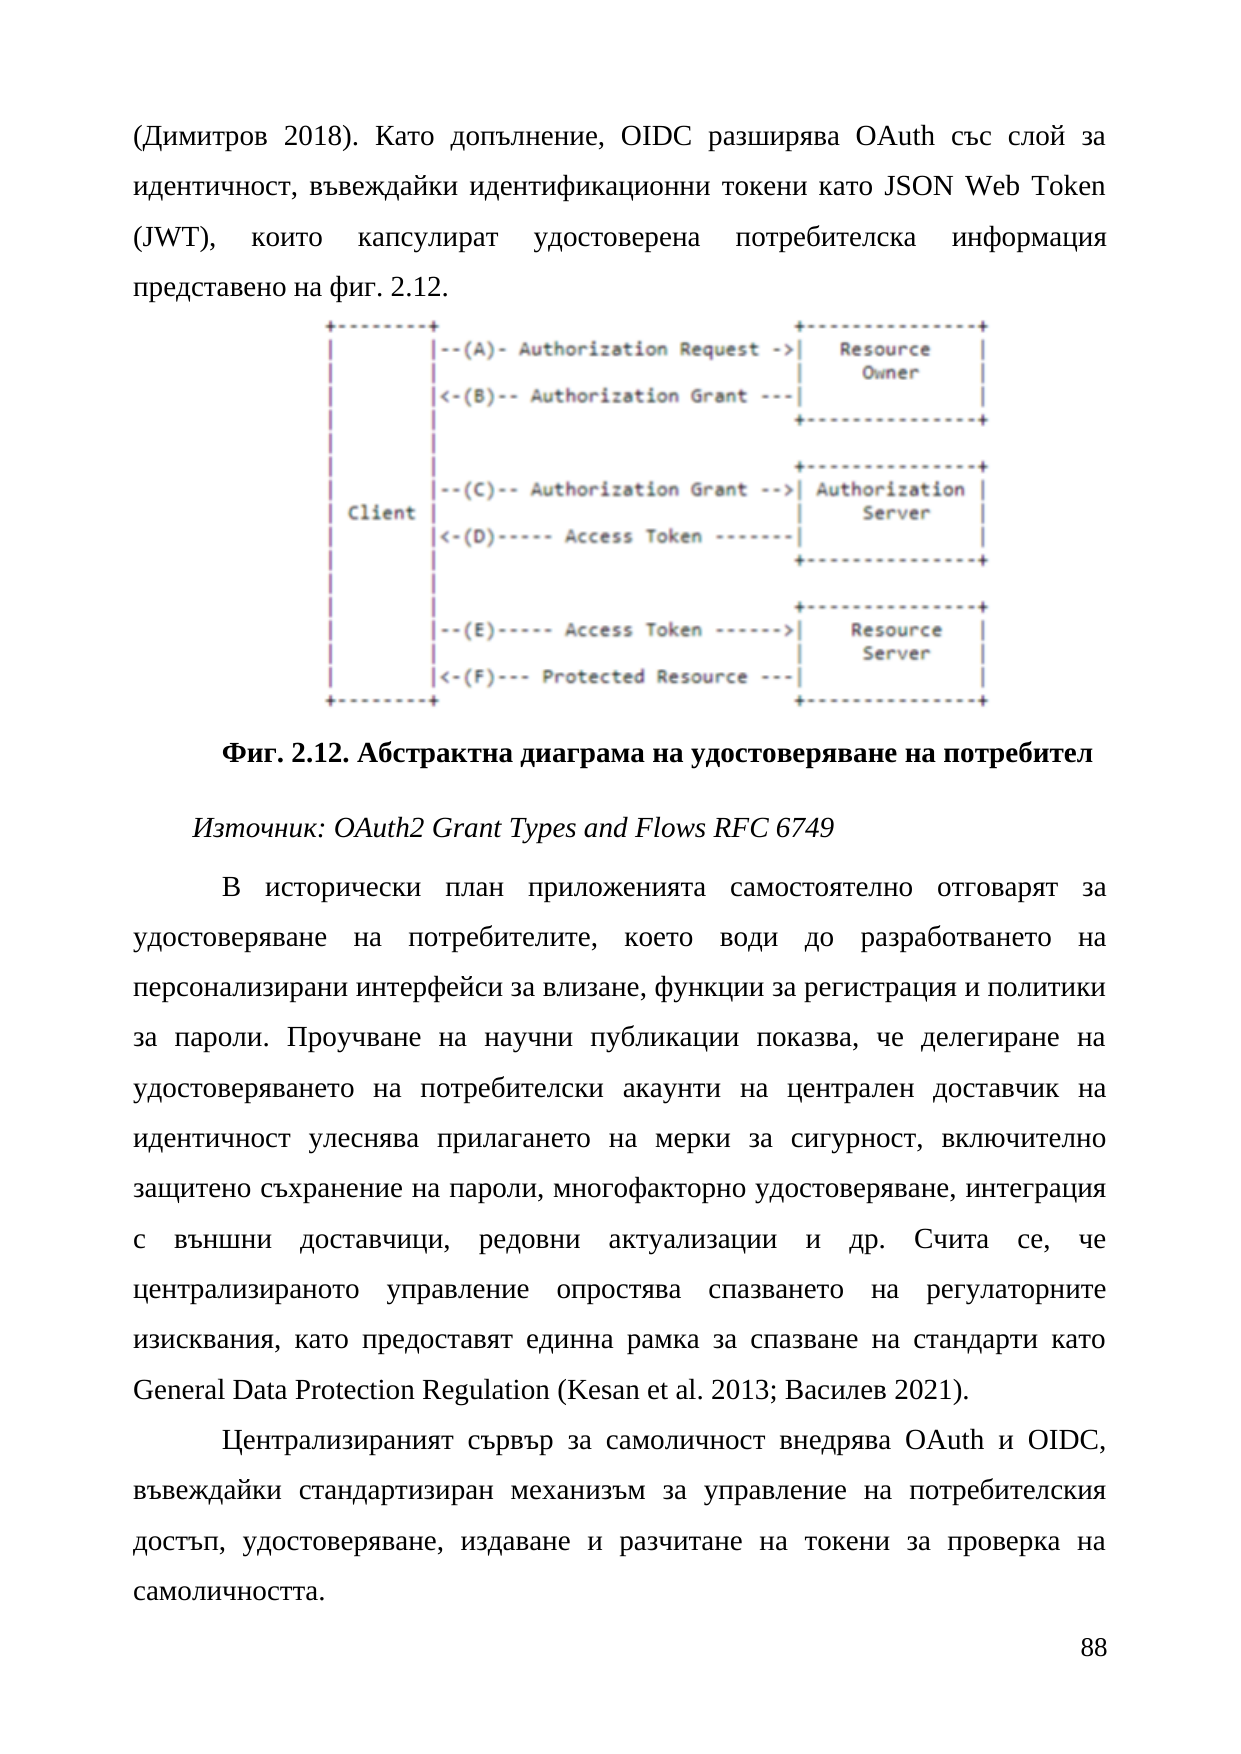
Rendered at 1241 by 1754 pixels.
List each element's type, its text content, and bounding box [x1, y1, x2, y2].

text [133, 118, 1107, 303]
title Източник: OAuth2 Grant Types and Flows RFC 6749 [192, 810, 1048, 844]
text Фиг. 2.12. Абстрактна диаграма на удостоверяване на потребител [133, 735, 1107, 768]
picture [323, 319, 1005, 718]
text Централизираният сървър за самоличност внедрява OAuth и OIDC, въвеждайки стандартизиран механизъм за управление на потребителския достъп, удостоверяване, издаване и разчитане на токени за проверка на самоличността. [133, 1422, 1107, 1607]
text В исторически план приложенията самостоятелно отговарят за удостоверяване на потребителите, което води до разработването на персонализирани интерфейси за влизане, функции за регистрация и политики за пароли. Проучване на научни публикации показва, че делегиране на удостоверяването на потребителски акаунти на централен доставчик на идентичност улеснява прилагането на мерки за сигурност, включително защитено съхранение на пароли, многофакторно удостоверяване, интеграция с външни доставчици, редовни актуализации и др. Счита се, че централизираното управление опростява спазването на регулаторните изисквания, като предоставят единна рамка за спазване на стандарти като General Data Protection Regulation (Kesan et al. 2013; Василев 2021). [133, 869, 1107, 1405]
